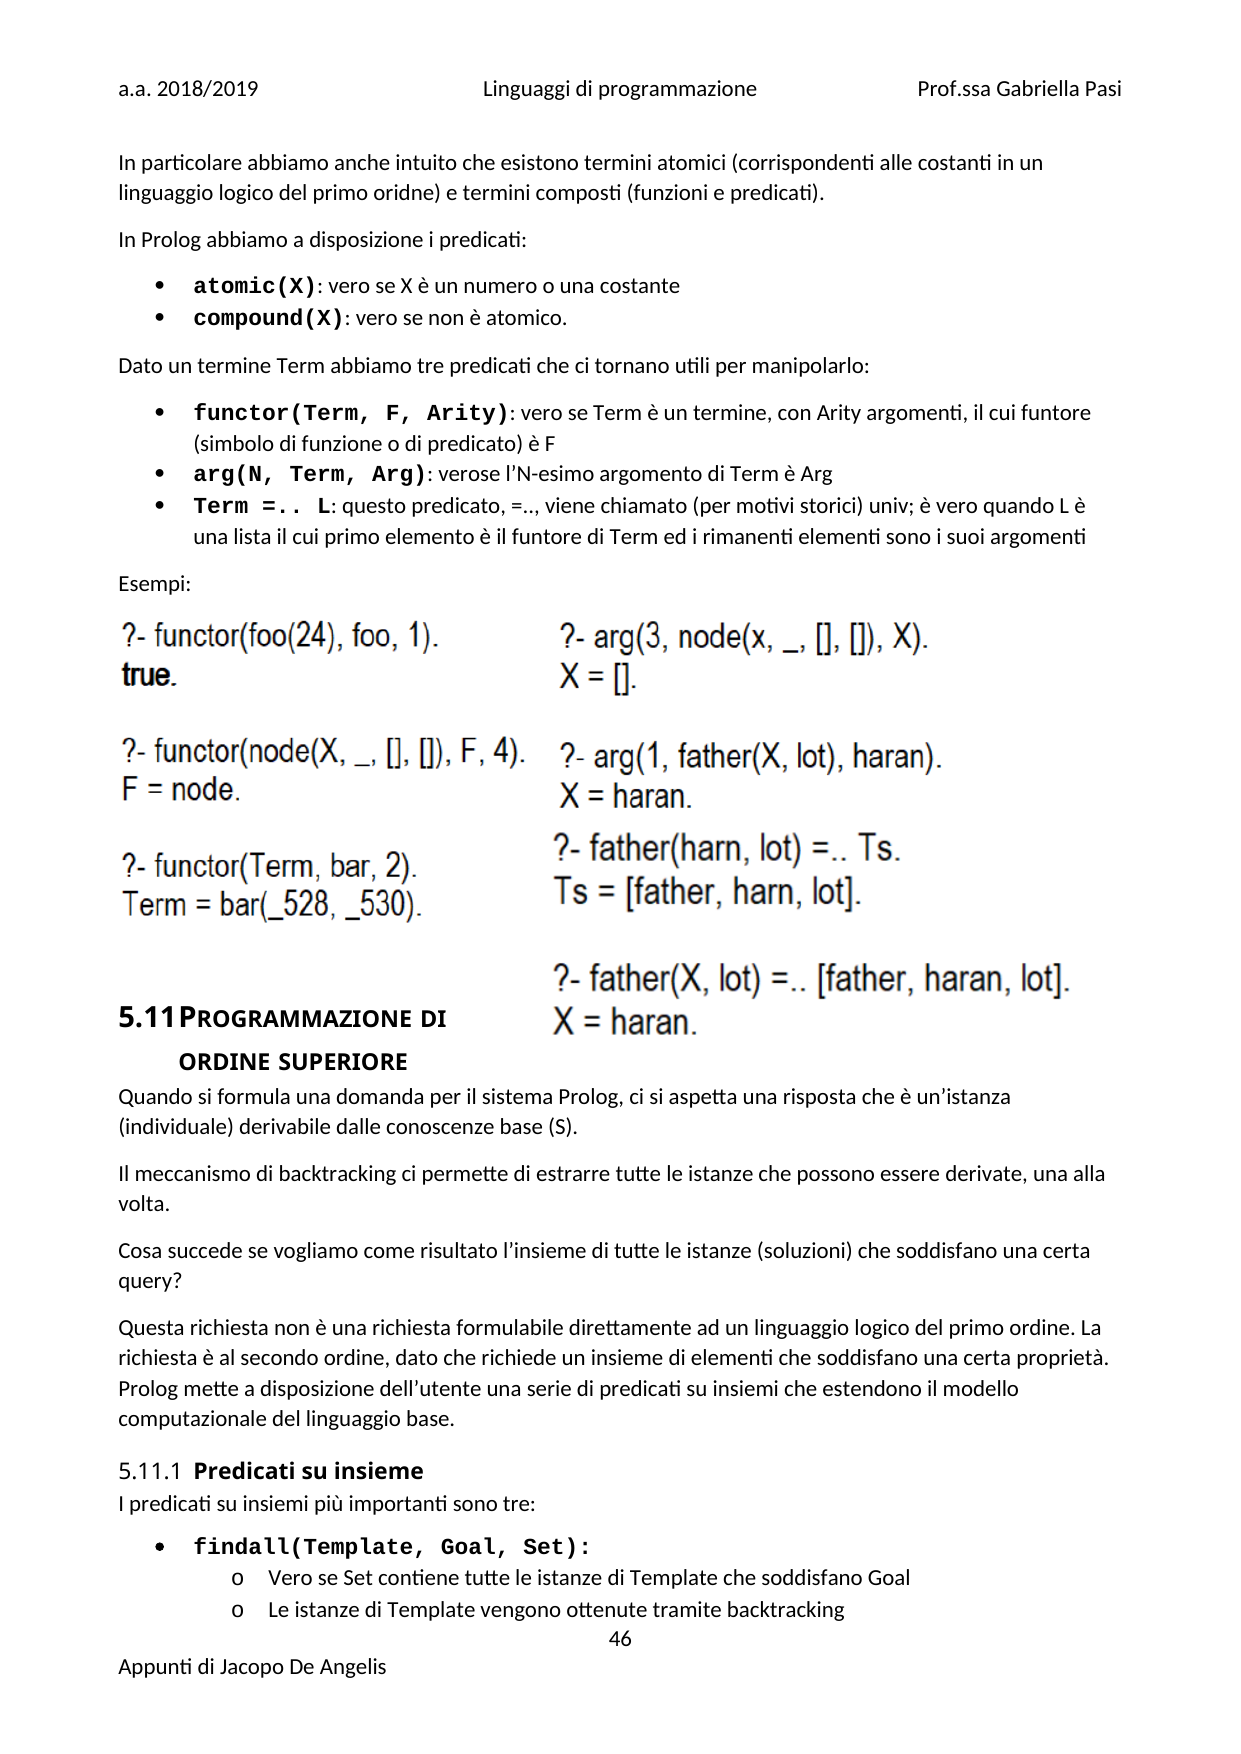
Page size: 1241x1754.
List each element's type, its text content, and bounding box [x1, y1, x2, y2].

picture [552, 616, 949, 817]
text Dato un termine Term abbiamo tre predicati che ci tornano utili per manipolarlo: [118, 351, 1122, 379]
list arg(N, Term, Arg): verose l’N-esimo argomento di Term è Arg [156, 459, 1122, 489]
list findall(Template, Goal, Set): [156, 1536, 1122, 1562]
subtitle Programmazione di ordine superiore [118, 996, 1122, 1079]
list Le istanze di Template vengono ottenute tramite backtracking [231, 1595, 1122, 1624]
text Esempi: [118, 569, 1122, 597]
list Term =.. L: questo predicato, =.., viene chiamato (per motivi storici) univ; è vero quando L è una lista il cui primo elemento è il funtore di Term ed i rimanenti elementi sono i suoi argomenti [156, 491, 1122, 550]
list Vero se Set contiene tutte le istanze di Template che soddisfano Goal [231, 1563, 1122, 1593]
picture [545, 826, 1078, 1041]
subtitle Predicati su insieme [118, 1455, 1122, 1486]
text Il meccanismo di backtracking ci permette di estrarre tutte le istanze che possono essere derivate, una alla volta. [118, 1159, 1122, 1217]
picture [117, 616, 534, 929]
text Questa richiesta non è una richiesta formulabile direttamente ad un linguaggio logico del primo ordine. La richiesta è al secondo ordine, dato che richiede un insieme di elementi che soddisfano una certa proprietà. Prolog mette a disposizione dell’utente una serie di predicati su insiemi che estendono il modello computazionale del linguaggio base. [118, 1313, 1122, 1432]
text Cosa succede se vogliamo come risultato l’insieme di tutte le istanze (soluzioni) che soddisfano una certa query? [118, 1236, 1122, 1294]
text In particolare abbiamo anche intuito che esistono termini atomici (corrispondenti alle costanti in un linguaggio logico del primo oridne) e termini composti (funzioni e predicati). [118, 148, 1122, 206]
list atomic(X): vero se X è un numero o una costante [156, 272, 1122, 301]
list functor(Term, F, Arity): vero se Term è un termine, con Arity argomenti, il cui funtore (simbolo di funzione o di predicato) è F [156, 398, 1122, 457]
list compound(X): vero se non è atomico. [156, 303, 1122, 332]
text Quando si formula una domanda per il sistema Prolog, ci si aspetta una risposta che è un’istanza (individuale) derivabile dalle conoscenze base (S). [118, 1082, 1122, 1140]
text I predicati su insiemi più importanti sono tre: [118, 1489, 1122, 1517]
text In Prolog abbiamo a disposizione i predicati: [118, 225, 1122, 253]
